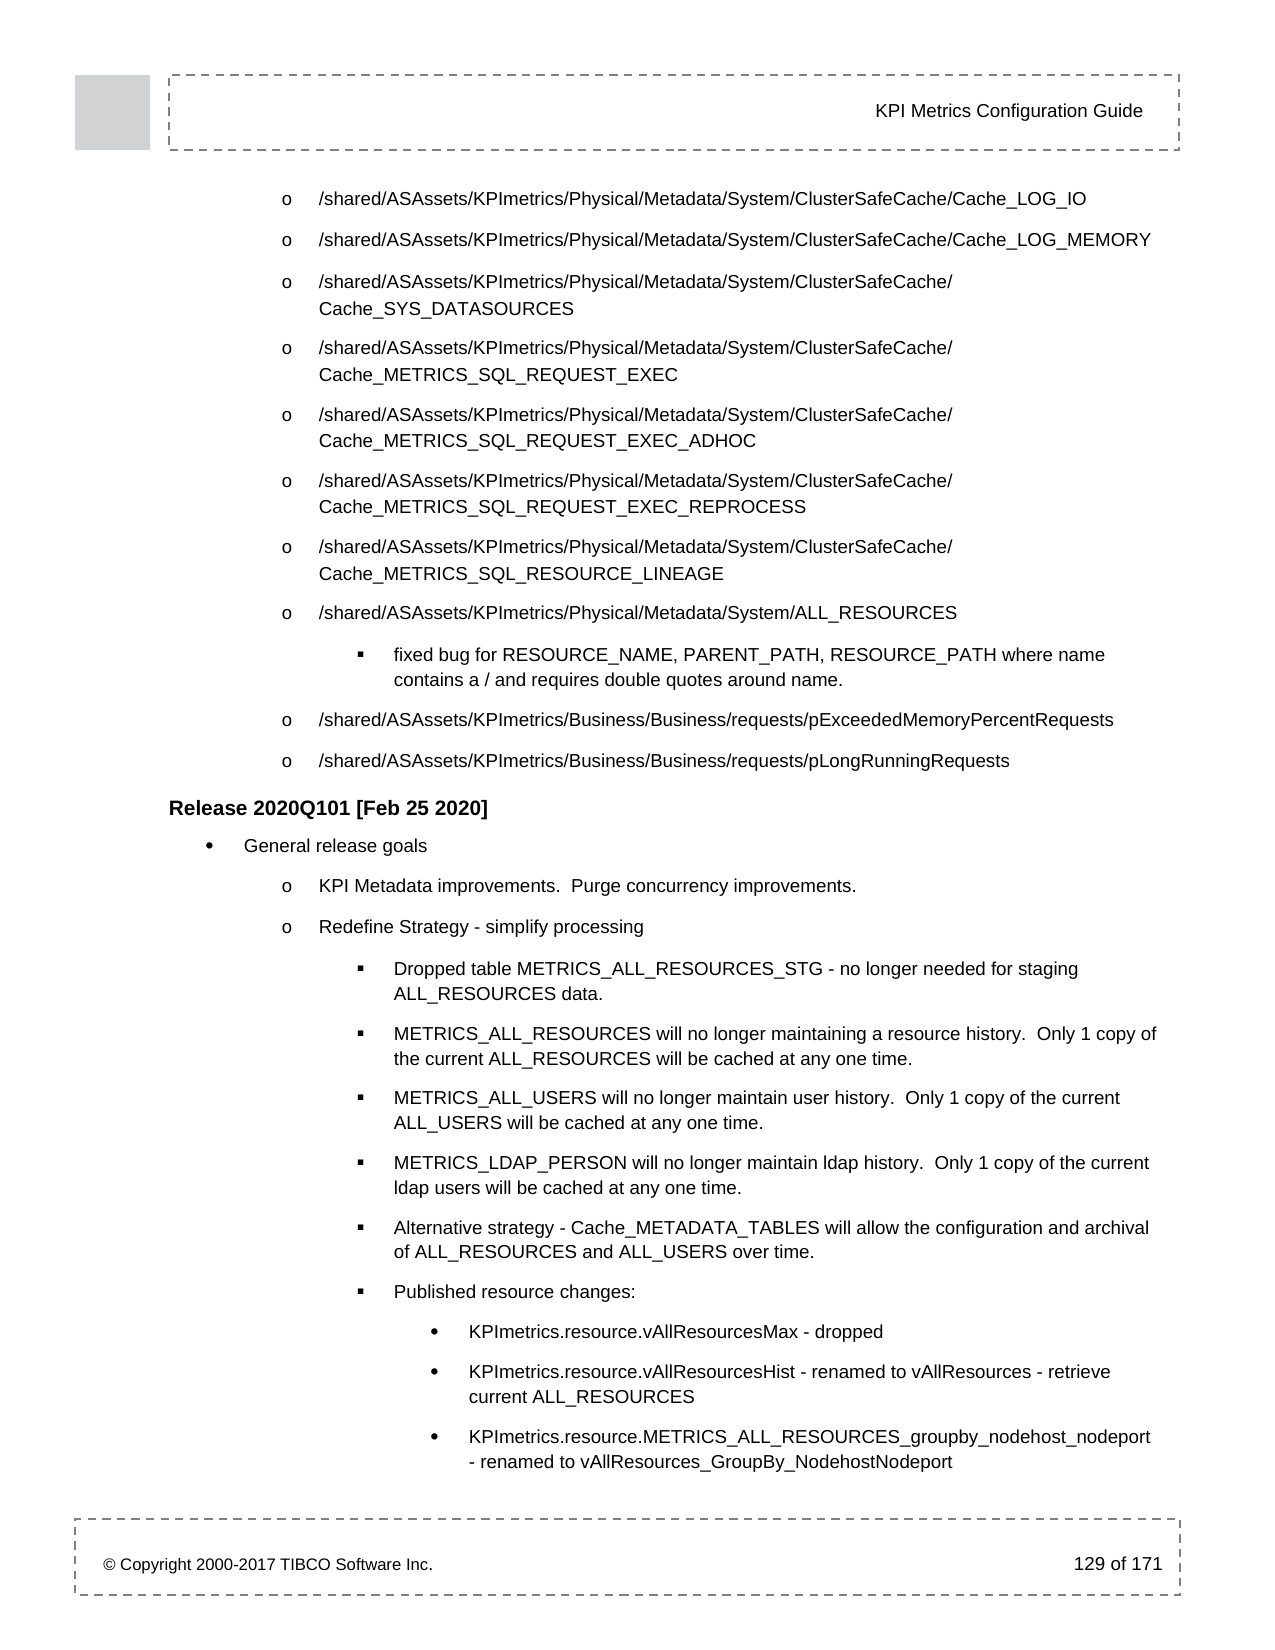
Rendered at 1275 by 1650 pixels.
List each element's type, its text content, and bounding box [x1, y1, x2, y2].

list /shared/ASAssets/KPImetrics/Business/Business/requests/pLongRunningRequests [281, 750, 1161, 773]
list /shared/ASAssets/KPImetrics/Physical/Metadata/System/ClusterSafeCache/Cache_LOG_IO [281, 187, 1161, 211]
list KPImetrics.resource.vAllResourcesHist - renamed to vAllResources - retrieve current ALL_RESOURCES [431, 1361, 1161, 1407]
list /shared/ASAssets/KPImetrics/Physical/Metadata/System/ClusterSafeCache/Cache_SYS_DATASOURCES [281, 271, 1161, 319]
list General release goals [206, 834, 1161, 856]
list KPImetrics.resource.METRICS_ALL_RESOURCES_groupby_nodehost_nodeport - renamed to vAllResources_GroupBy_NodehostNodeport [431, 1426, 1161, 1472]
list /shared/ASAssets/KPImetrics/Physical/Metadata/System/ClusterSafeCache/Cache_METRICS_SQL_REQUEST_EXEC_ADHOC [281, 403, 1161, 451]
list Alternative strategy - Cache_METADATA_TABLES will allow the configuration and archival of ALL_RESOURCES and ALL_USERS over time. [356, 1216, 1161, 1263]
list Dropped table METRICS_ALL_RESOURCES_STG - no longer needed for staging ALL_RESOURCES data. [356, 958, 1161, 1004]
list /shared/ASAssets/KPImetrics/Physical/Metadata/System/ClusterSafeCache/Cache_METRICS_SQL_RESOURCE_LINEAGE [281, 536, 1161, 584]
list fixed bug for RESOURCE_NAME, PARENT_PATH, RESOURCE_PATH where name contains a / and requires double quotes around name. [356, 644, 1161, 690]
list Redefine Strategy - simplify processing [281, 916, 1161, 939]
list /shared/ASAssets/KPImetrics/Physical/Metadata/System/ClusterSafeCache/Cache_LOG_MEMORY [281, 229, 1161, 252]
subtitle Release 2020Q101 [Feb 25 2020] [169, 796, 1162, 819]
list KPImetrics.resource.vAllResourcesMax - dropped [431, 1321, 1161, 1343]
list METRICS_ALL_USERS will no longer maintain user history. Only 1 copy of the current ALL_USERS will be cached at any one time. [356, 1087, 1161, 1133]
list METRICS_LDAP_PERSON will no longer maintain ldap history. Only 1 copy of the current ldap users will be cached at any one time. [356, 1152, 1161, 1198]
list KPI Metadata improvements. Purge concurrency improvements. [281, 874, 1161, 898]
list Published resource changes: [356, 1281, 1161, 1303]
list /shared/ASAssets/KPImetrics/Physical/Metadata/System/ClusterSafeCache/Cache_METRICS_SQL_REQUEST_EXEC [281, 337, 1161, 385]
list /shared/ASAssets/KPImetrics/Physical/Metadata/System/ALL_RESOURCES [281, 602, 1161, 625]
list /shared/ASAssets/KPImetrics/Business/Business/requests/pExceededMemoryPercentRequests [281, 708, 1161, 732]
list /shared/ASAssets/KPImetrics/Physical/Metadata/System/ClusterSafeCache/Cache_METRICS_SQL_REQUEST_EXEC_REPROCESS [281, 469, 1161, 518]
list METRICS_ALL_RESOURCES will no longer maintaining a resource history. Only 1 copy of the current ALL_RESOURCES will be cached at any one time. [356, 1022, 1161, 1069]
